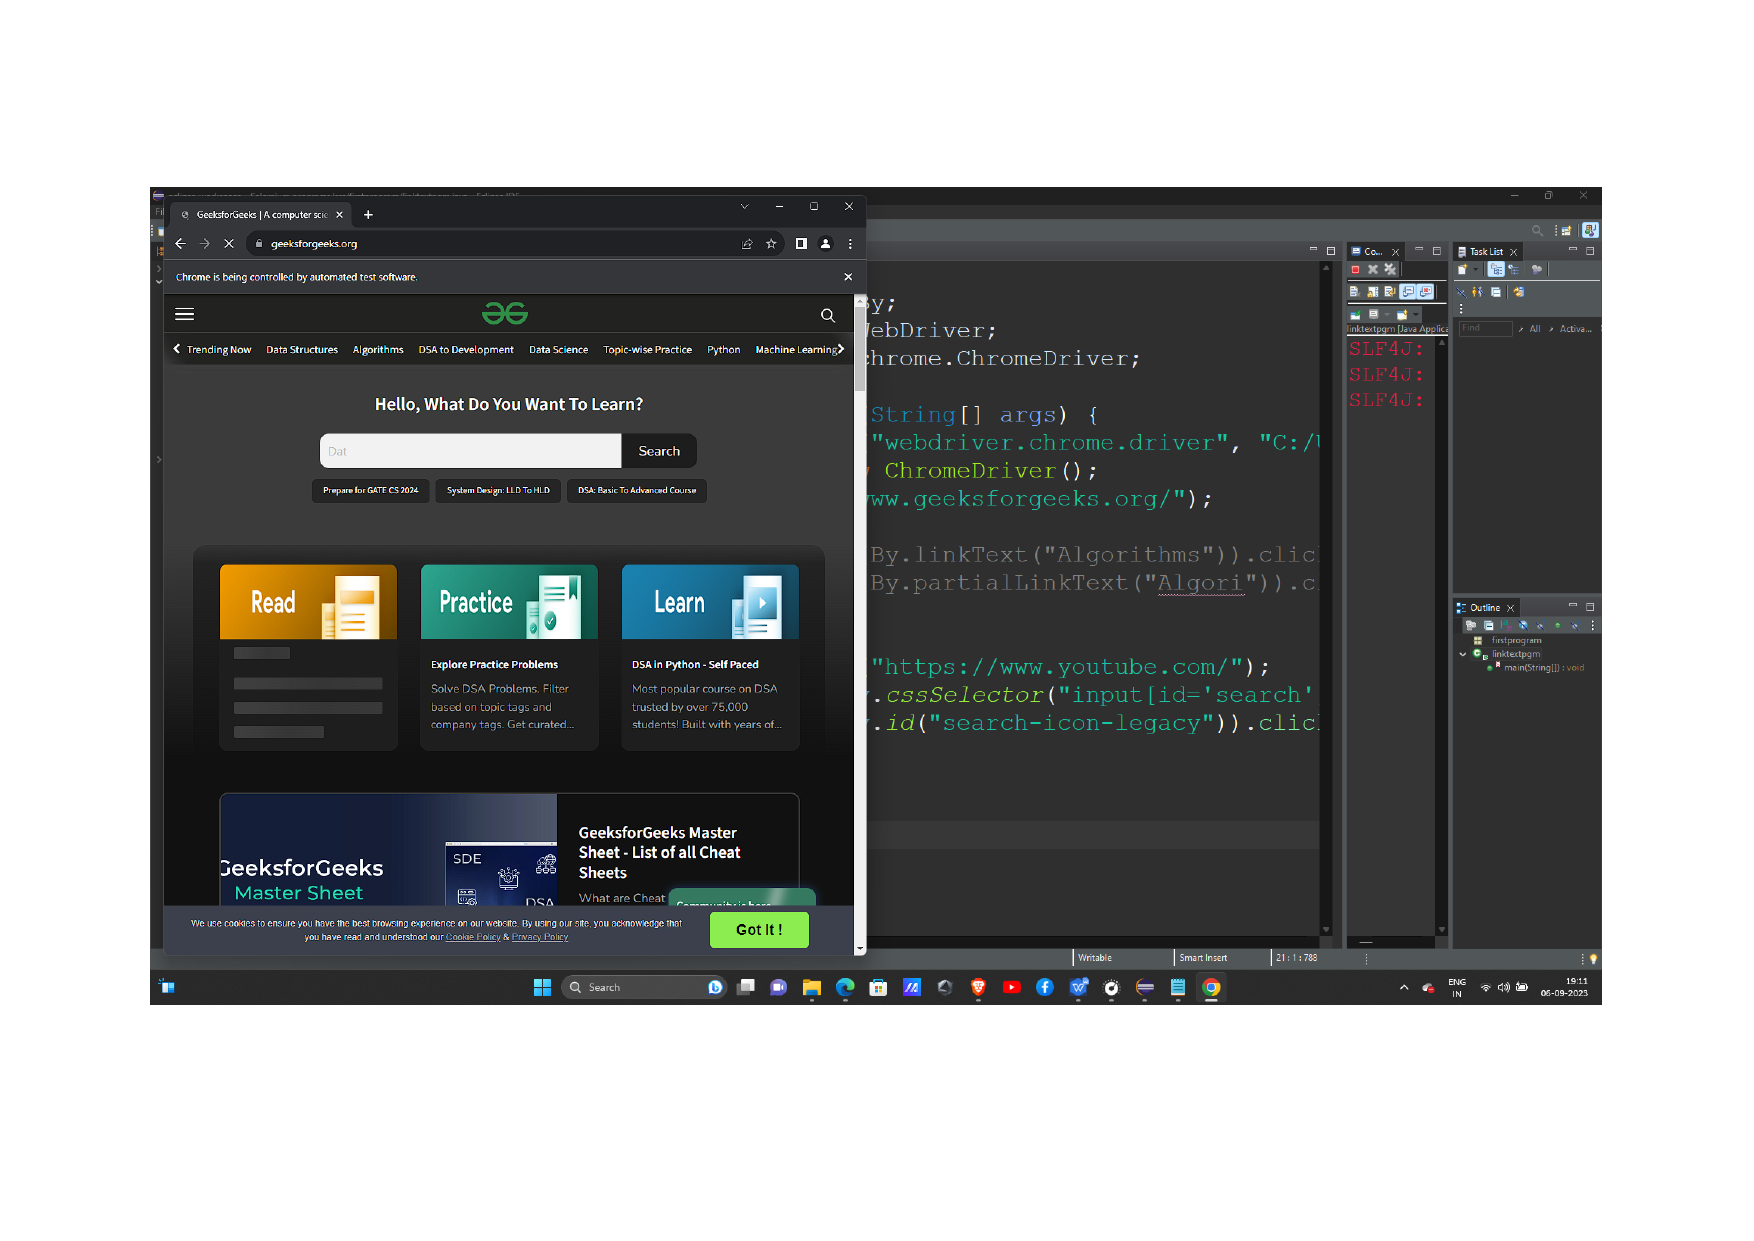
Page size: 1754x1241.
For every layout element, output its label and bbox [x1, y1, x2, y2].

picture [150, 187, 1602, 1005]
